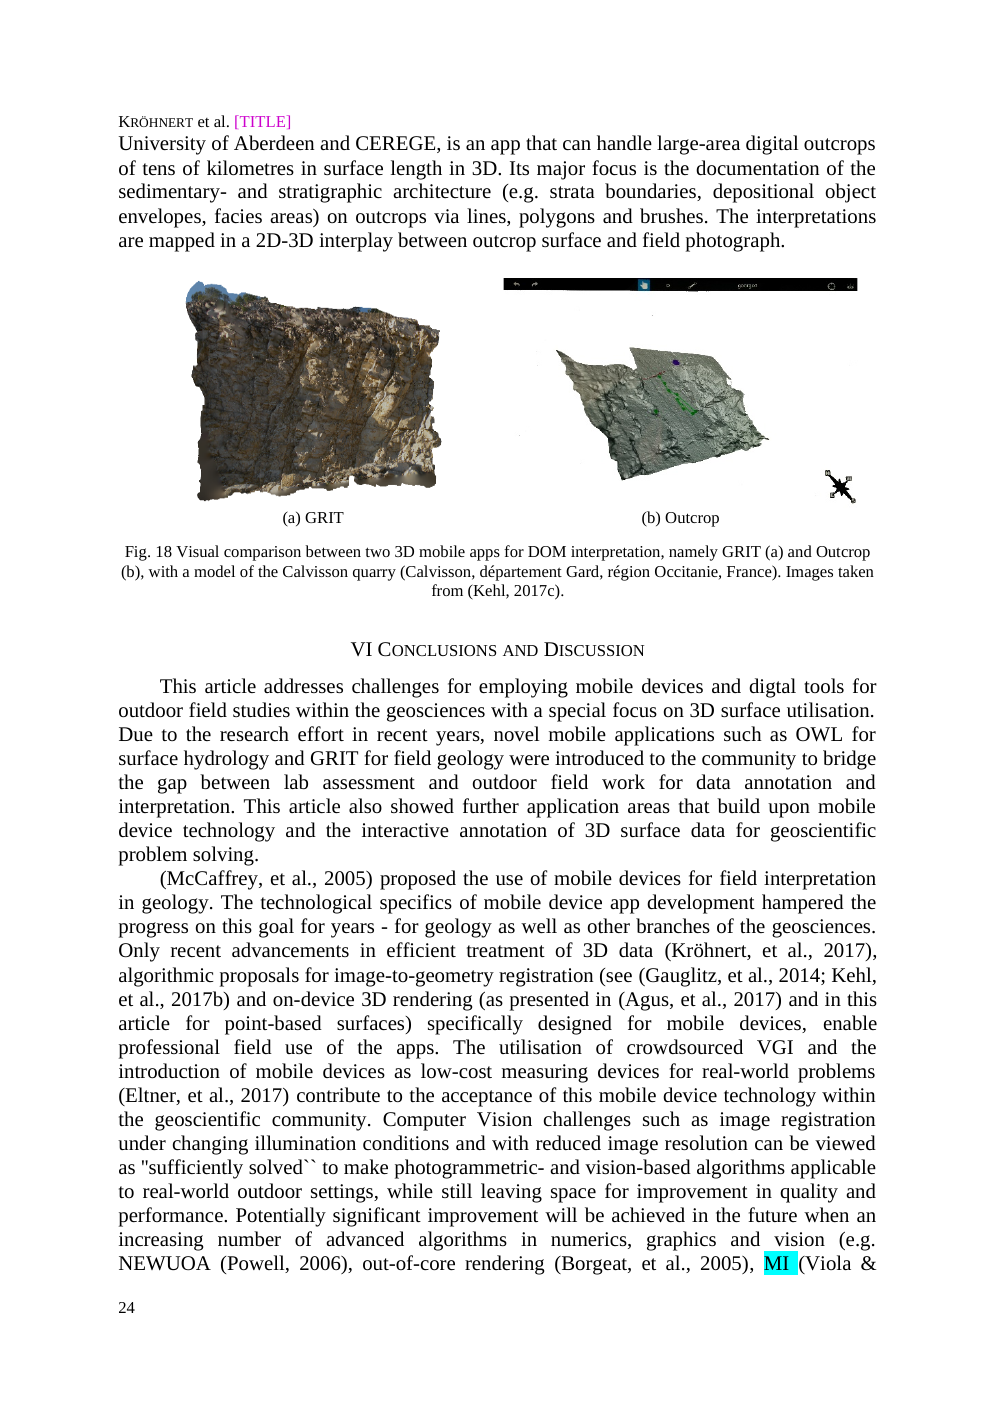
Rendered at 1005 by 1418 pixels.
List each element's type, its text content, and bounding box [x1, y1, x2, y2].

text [118, 866, 877, 1275]
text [118, 131, 877, 252]
table_header (a) GRIT [129, 276, 497, 530]
picture [136, 278, 491, 508]
subtitle VI Conclusions and Discussion [118, 637, 877, 661]
picture [503, 278, 858, 508]
text Fig. 18 Visual comparison between two 3D mobile apps for DOM interpretation, namely GRIT (a) and Outcrop (b), with a model of the Calvisson quarry (Calvisson, département Gard, région Occitanie, France). Images taken from . [118, 542, 877, 600]
table_header (b) Outcrop [497, 276, 864, 530]
text This article addresses challenges for employing mobile devices and digtal tools for outdoor field studies within the geosciences with a special focus on 3D surface utilisation. Due to the research effort in recent years, novel mobile applications such as OWL for surface hydrology and GRIT for field geology were introduced to the community to bridge the gap between lab assessment and outdoor field work for data annotation and interpretation. This article also showed further application areas that build upon mobile device technology and the interactive annotation of 3D surface data for geoscientific problem solving. [118, 674, 877, 866]
